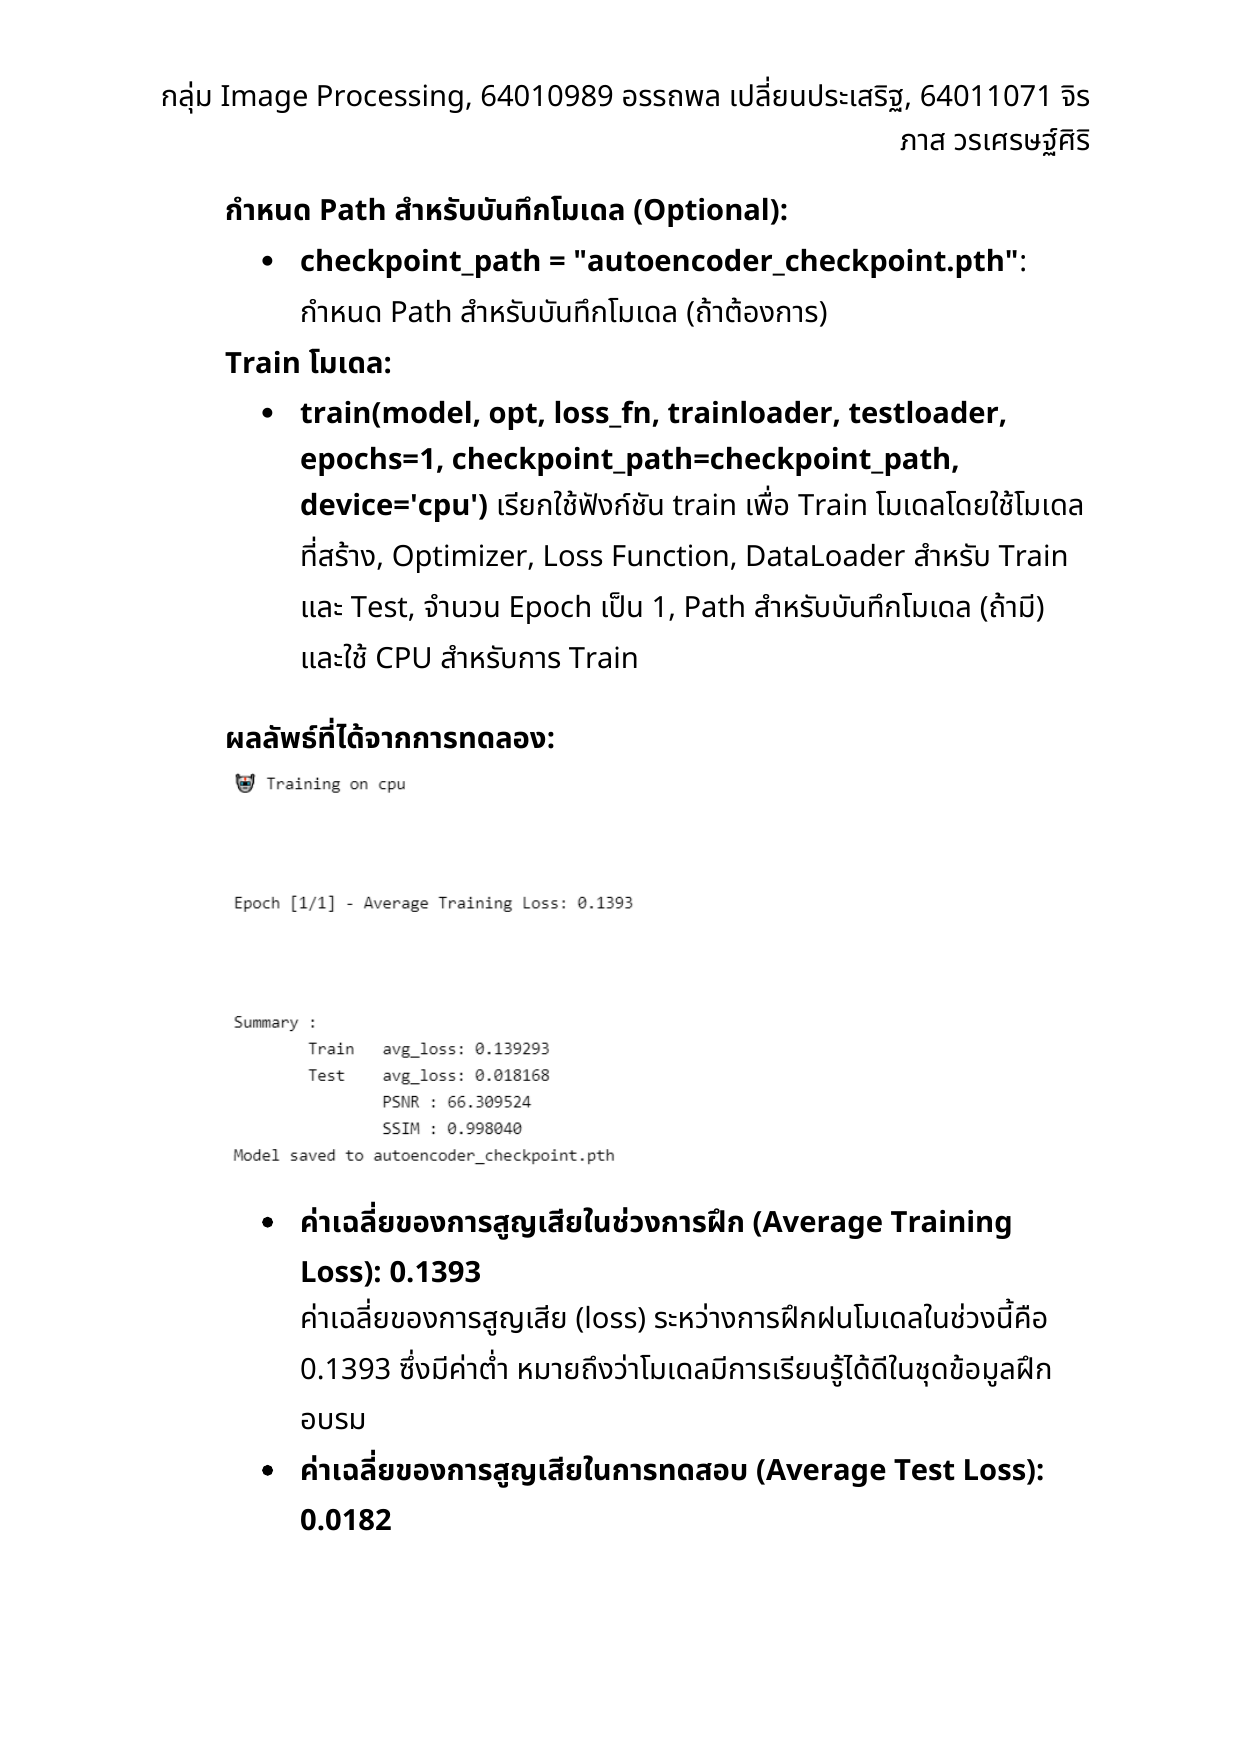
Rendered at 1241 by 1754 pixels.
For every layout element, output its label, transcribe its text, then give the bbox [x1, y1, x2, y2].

text กำหนด Path สำหรับบันทึกโมเดล (Optional): [150, 189, 1090, 234]
text Train โมเดล: [150, 342, 1090, 386]
text ผลลัพธ์ที่ได้จากการทดลอง: [150, 717, 1090, 761]
list ค่าเฉลี่ยของการสูญเสียในช่วงการฝึก (Average Training Loss): 0.1393 [262, 1201, 1090, 1291]
list checkpoint_path = "autoencoder_checkpoint.pth": กำหนด Path สำหรับบันทึกโมเดล (ถ้าต้องการ) [262, 240, 1090, 335]
list train(model, opt, loss_fn, trainloader, testloader, epochs=1, checkpoint_path=checkpoint_path, device='cpu') เรียกใช้ฟังก์ชัน train เพื่อ Train โมเดลโดยใช้โมเดลที่สร้าง, Optimizer, Loss Function, DataLoader สำหรับ Train และ Test, จำนวน Epoch เป็น 1, Path สำหรับบันทึกโมเดล (ถ้ามี) และใช้ CPU สำหรับการ Train [262, 393, 1090, 681]
picture [223, 765, 680, 1177]
text ค่าเฉลี่ยของการสูญเสีย (loss) ระหว่างการฝึกฝนโมเดลในช่วงนี้คือ 0.1393 ซึ่งมีค่าต่ำ หมายถึงว่าโมเดลมีการเรียนรู้ได้ดีในชุดข้อมูลฝึกอบรม [300, 1297, 1090, 1443]
list ค่าเฉลี่ยของการสูญเสียในการทดสอบ (Average Test Loss): 0.0182 [262, 1449, 1090, 1539]
